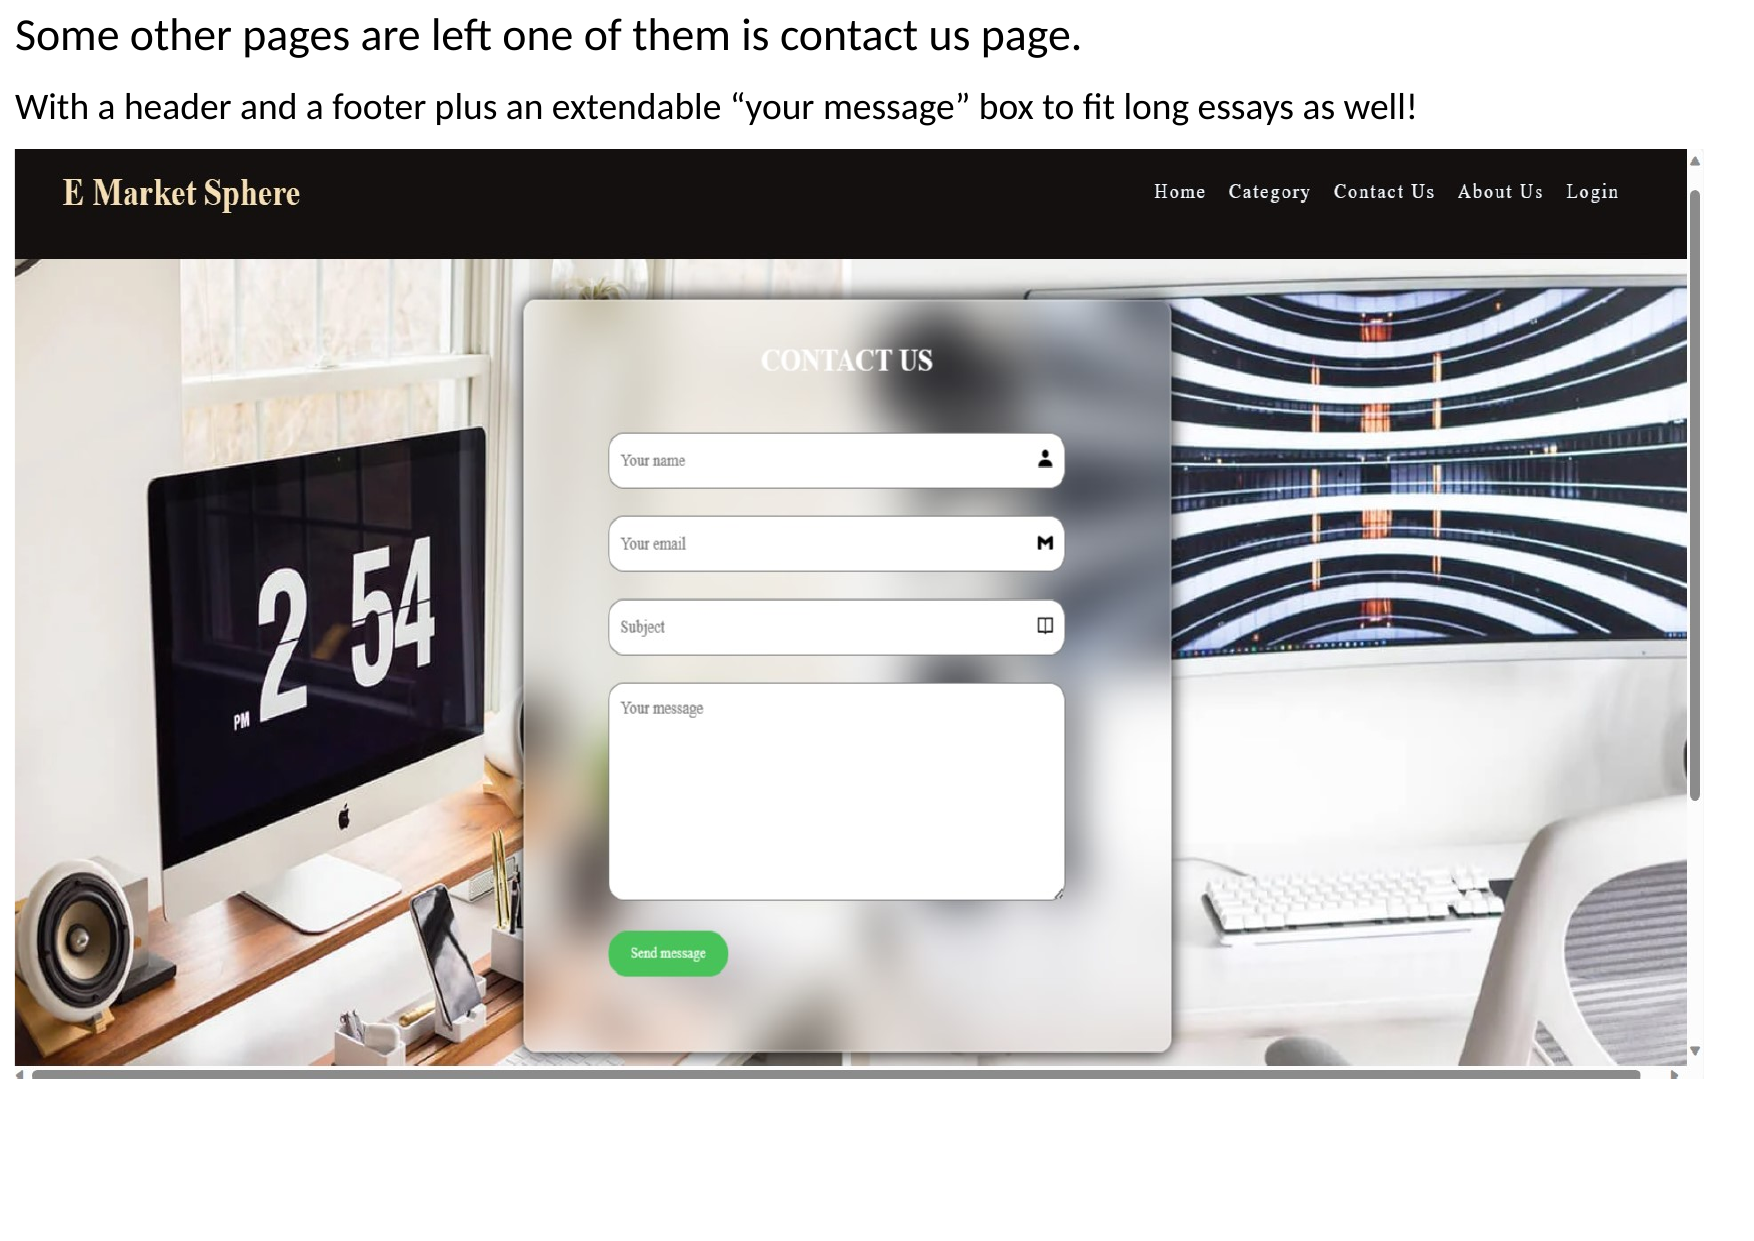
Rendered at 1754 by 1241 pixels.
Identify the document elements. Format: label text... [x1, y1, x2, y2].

text Some other pages are left one of them is contact us page. [15, 6, 1568, 62]
text With a header and a footer plus an extendable “your message” box to fit long essays as well! [15, 83, 1568, 129]
picture [14, 149, 1704, 1079]
